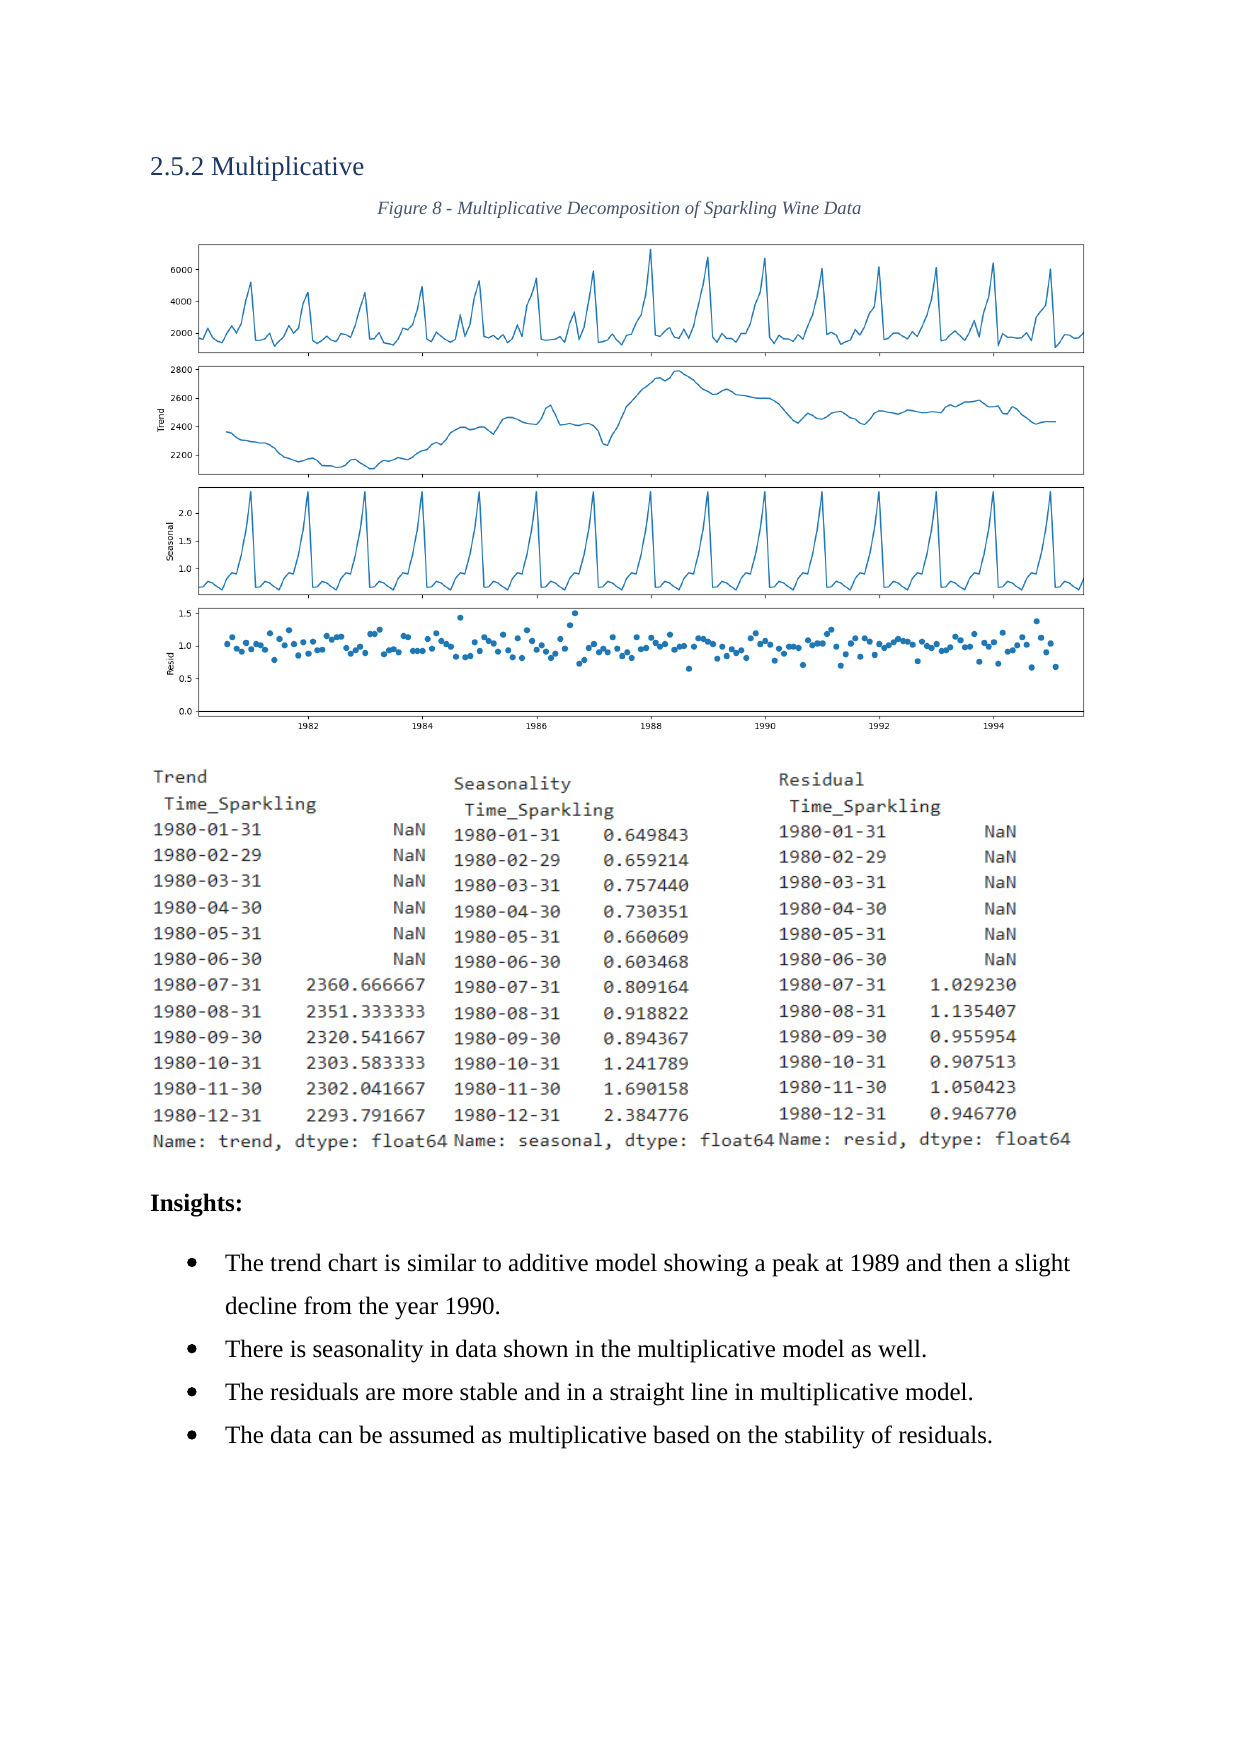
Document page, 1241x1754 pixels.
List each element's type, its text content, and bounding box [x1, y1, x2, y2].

subtitle 2.5.2 Multiplicative [150, 150, 1090, 181]
list The data can be assumed as multiplicative based on the stability of residuals. [187, 1420, 1090, 1449]
picture [150, 767, 1080, 1157]
text Figure 8 - Multiplicative Decomposition of Sparkling Wine Data [150, 197, 1090, 218]
list The trend chart is similar to additive model showing a peak at 1989 and then a slight decline from the year 1990. [187, 1248, 1090, 1320]
list There is seasonality in data shown in the multiplicative model as well. [187, 1334, 1090, 1363]
text Insights: [150, 1188, 1090, 1217]
picture [151, 239, 1089, 737]
list The residuals are more stable and in a straight line in multiplicative model. [187, 1377, 1090, 1406]
